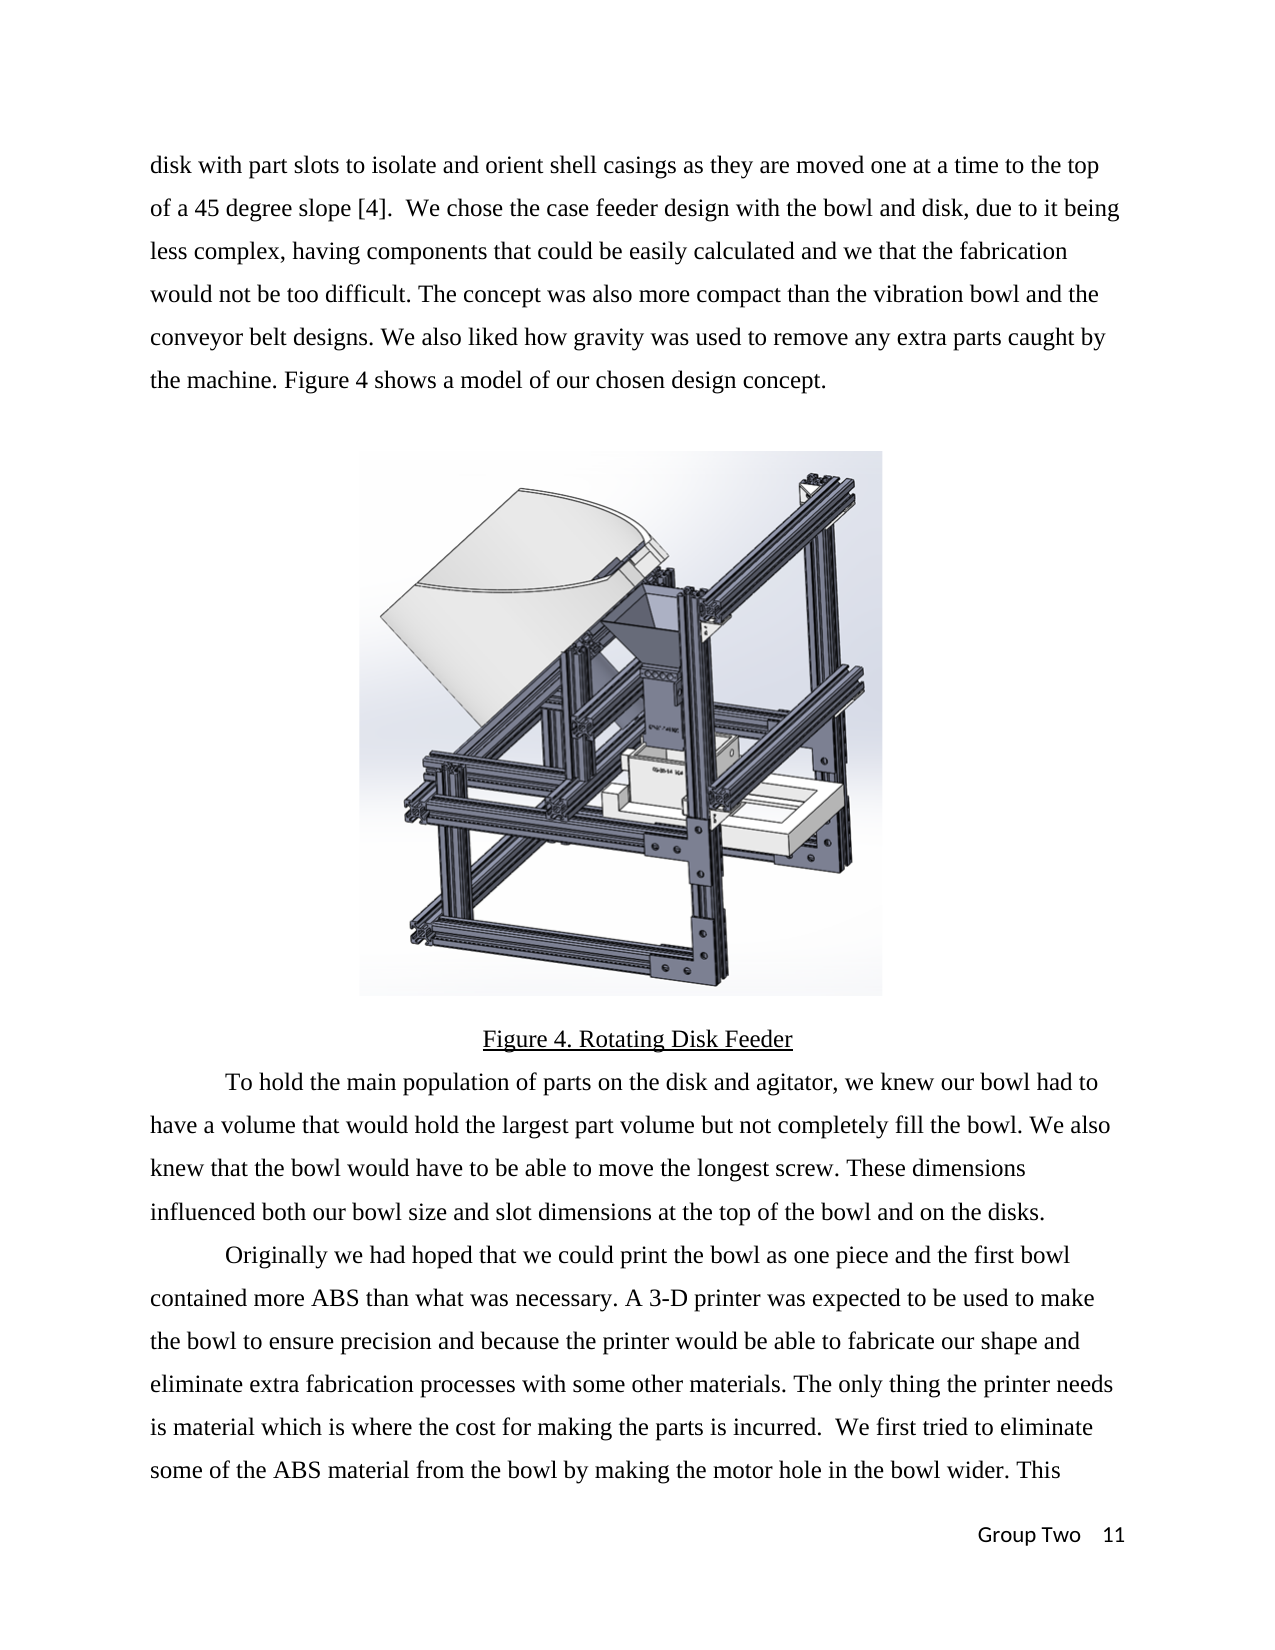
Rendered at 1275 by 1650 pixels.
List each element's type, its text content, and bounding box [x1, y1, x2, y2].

picture [359, 451, 883, 996]
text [150, 1240, 1125, 1484]
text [150, 150, 1125, 394]
text To hold the main population of parts on the disk and agitator, we knew our bowl had to have a volume that would hold the largest part volume but not completely fill the bowl. We also knew that the bowl would have to be able to move the longest screw. These dimensions influenced both our bowl size and slot dimensions at the top of the bowl and on the disks. [150, 1067, 1125, 1225]
